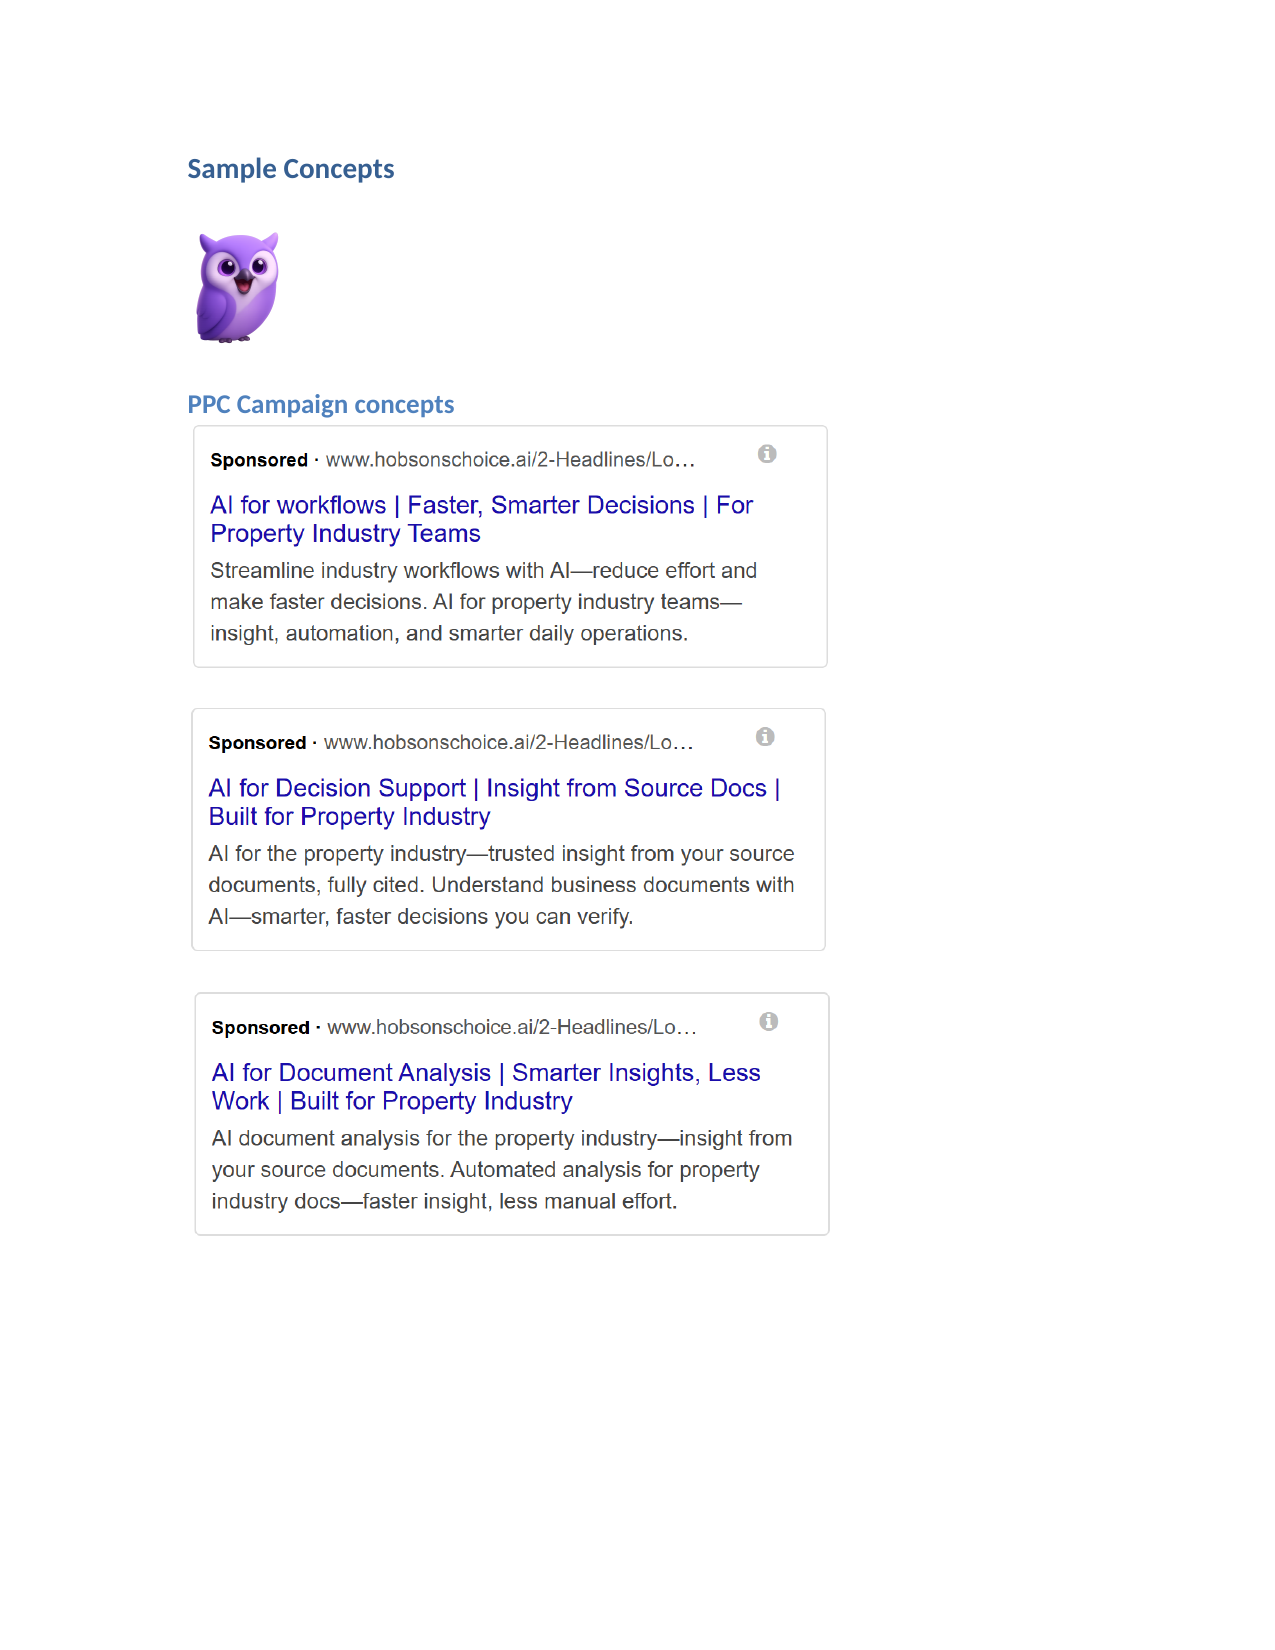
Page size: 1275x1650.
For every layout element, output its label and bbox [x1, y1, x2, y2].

picture [187, 419, 834, 677]
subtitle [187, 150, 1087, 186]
picture [187, 214, 289, 366]
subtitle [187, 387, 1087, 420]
picture [187, 705, 832, 961]
picture [187, 988, 835, 1245]
